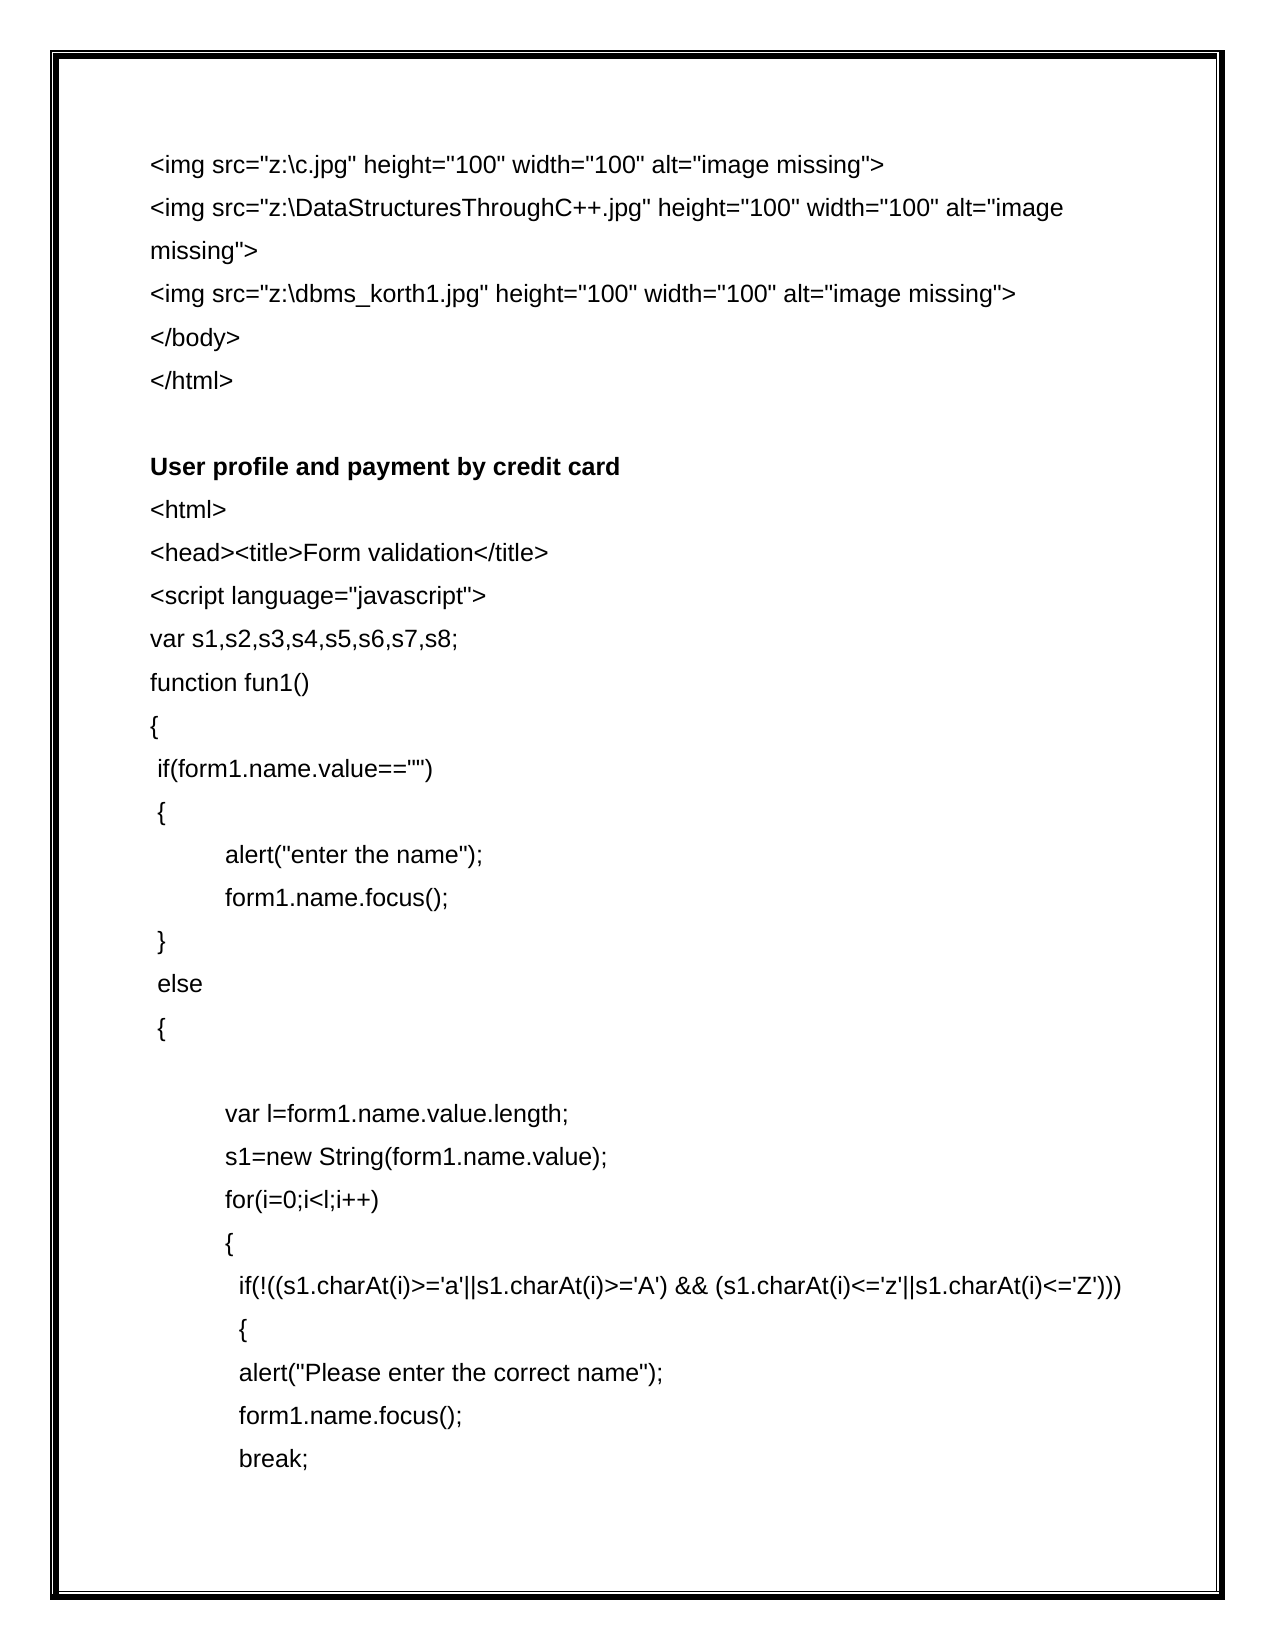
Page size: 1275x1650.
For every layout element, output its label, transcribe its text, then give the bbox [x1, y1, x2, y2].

text if(form1.name.value=="") [150, 754, 1125, 782]
text } [150, 926, 1125, 955]
text <html> [150, 495, 1125, 524]
text form1.name.focus(); [150, 1400, 1125, 1429]
text { [150, 797, 1125, 826]
text alert("enter the name"); [150, 840, 1125, 869]
text { [150, 1314, 1125, 1342]
text function fun1() [150, 667, 1125, 696]
text var l=form1.name.value.length; [150, 1098, 1125, 1127]
text { [150, 1012, 1125, 1041]
text for(i=0;i<l;i++) [150, 1184, 1125, 1213]
text <script language="javascript"> [150, 581, 1125, 610]
text <img src="z:\dbms_korth1.jpg" height="100" width="100" alt="image missing"> [150, 279, 1125, 308]
text if(!((s1.charAt(i)>='a'||s1.charAt(i)>='A') && (s1.charAt(i)<='z'||s1.charAt(i)<='Z'))) [150, 1271, 1125, 1299]
text { [150, 711, 1125, 739]
text User profile and payment by credit card [150, 452, 1125, 481]
text <img src="z:\c.jpg" height="100" width="100" alt="image missing"> [150, 150, 1125, 179]
text else [150, 969, 1125, 998]
text break; [150, 1443, 1125, 1472]
text var s1,s2,s3,s4,s5,s6,s7,s8; [150, 624, 1125, 653]
text </body> [150, 322, 1125, 351]
text s1=new String(form1.name.value); [150, 1141, 1125, 1170]
text <img src="z:\DataStructuresThroughC++.jpg" height="100" width="100" alt="image missing"> [150, 193, 1125, 265]
text { [150, 1227, 1125, 1256]
text form1.name.focus(); [150, 883, 1125, 912]
text <head><title>Form validation</title> [150, 538, 1125, 567]
text alert("Please enter the correct name"); [150, 1357, 1125, 1386]
text </html> [150, 366, 1125, 394]
